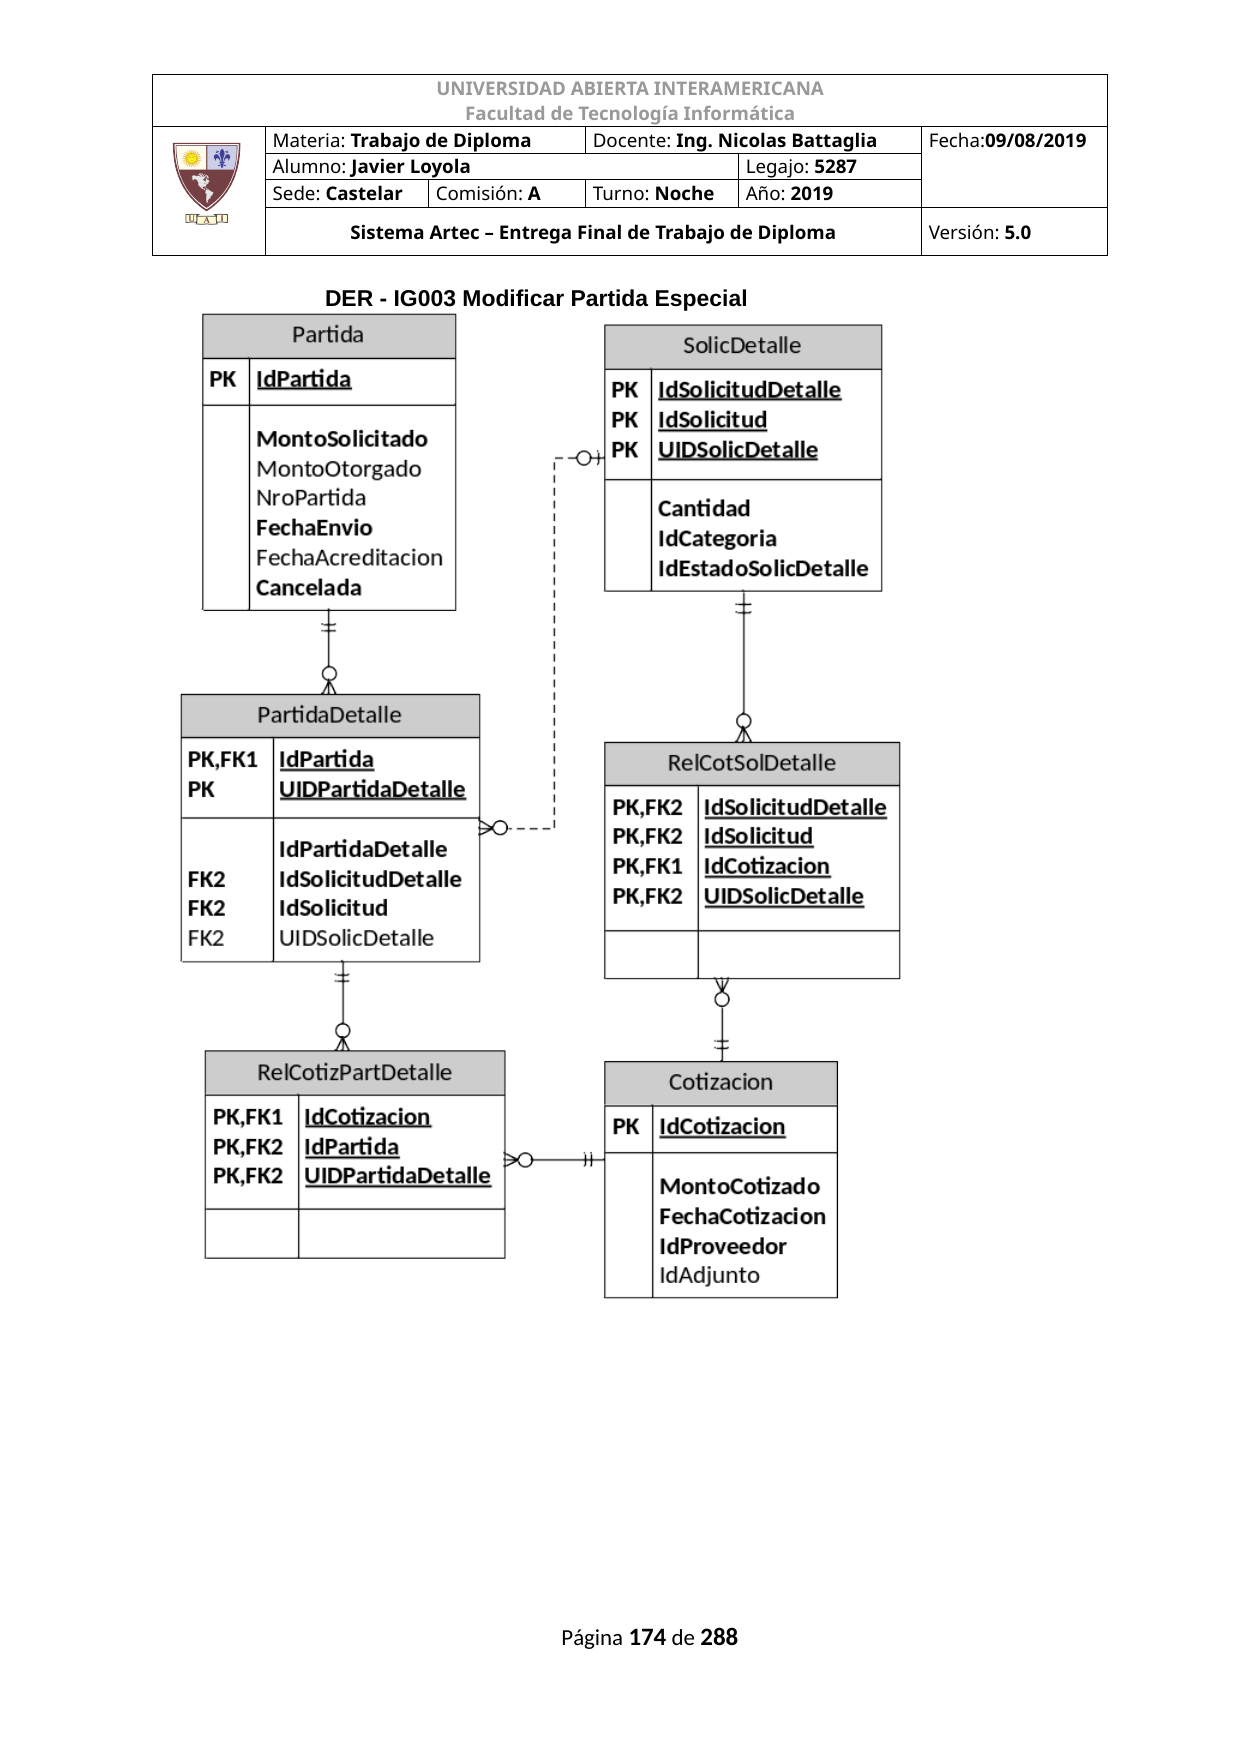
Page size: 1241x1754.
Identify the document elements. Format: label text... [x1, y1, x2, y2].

text DER - IG003 Modificar Partida Especial [325, 284, 1122, 311]
picture [157, 136, 257, 228]
